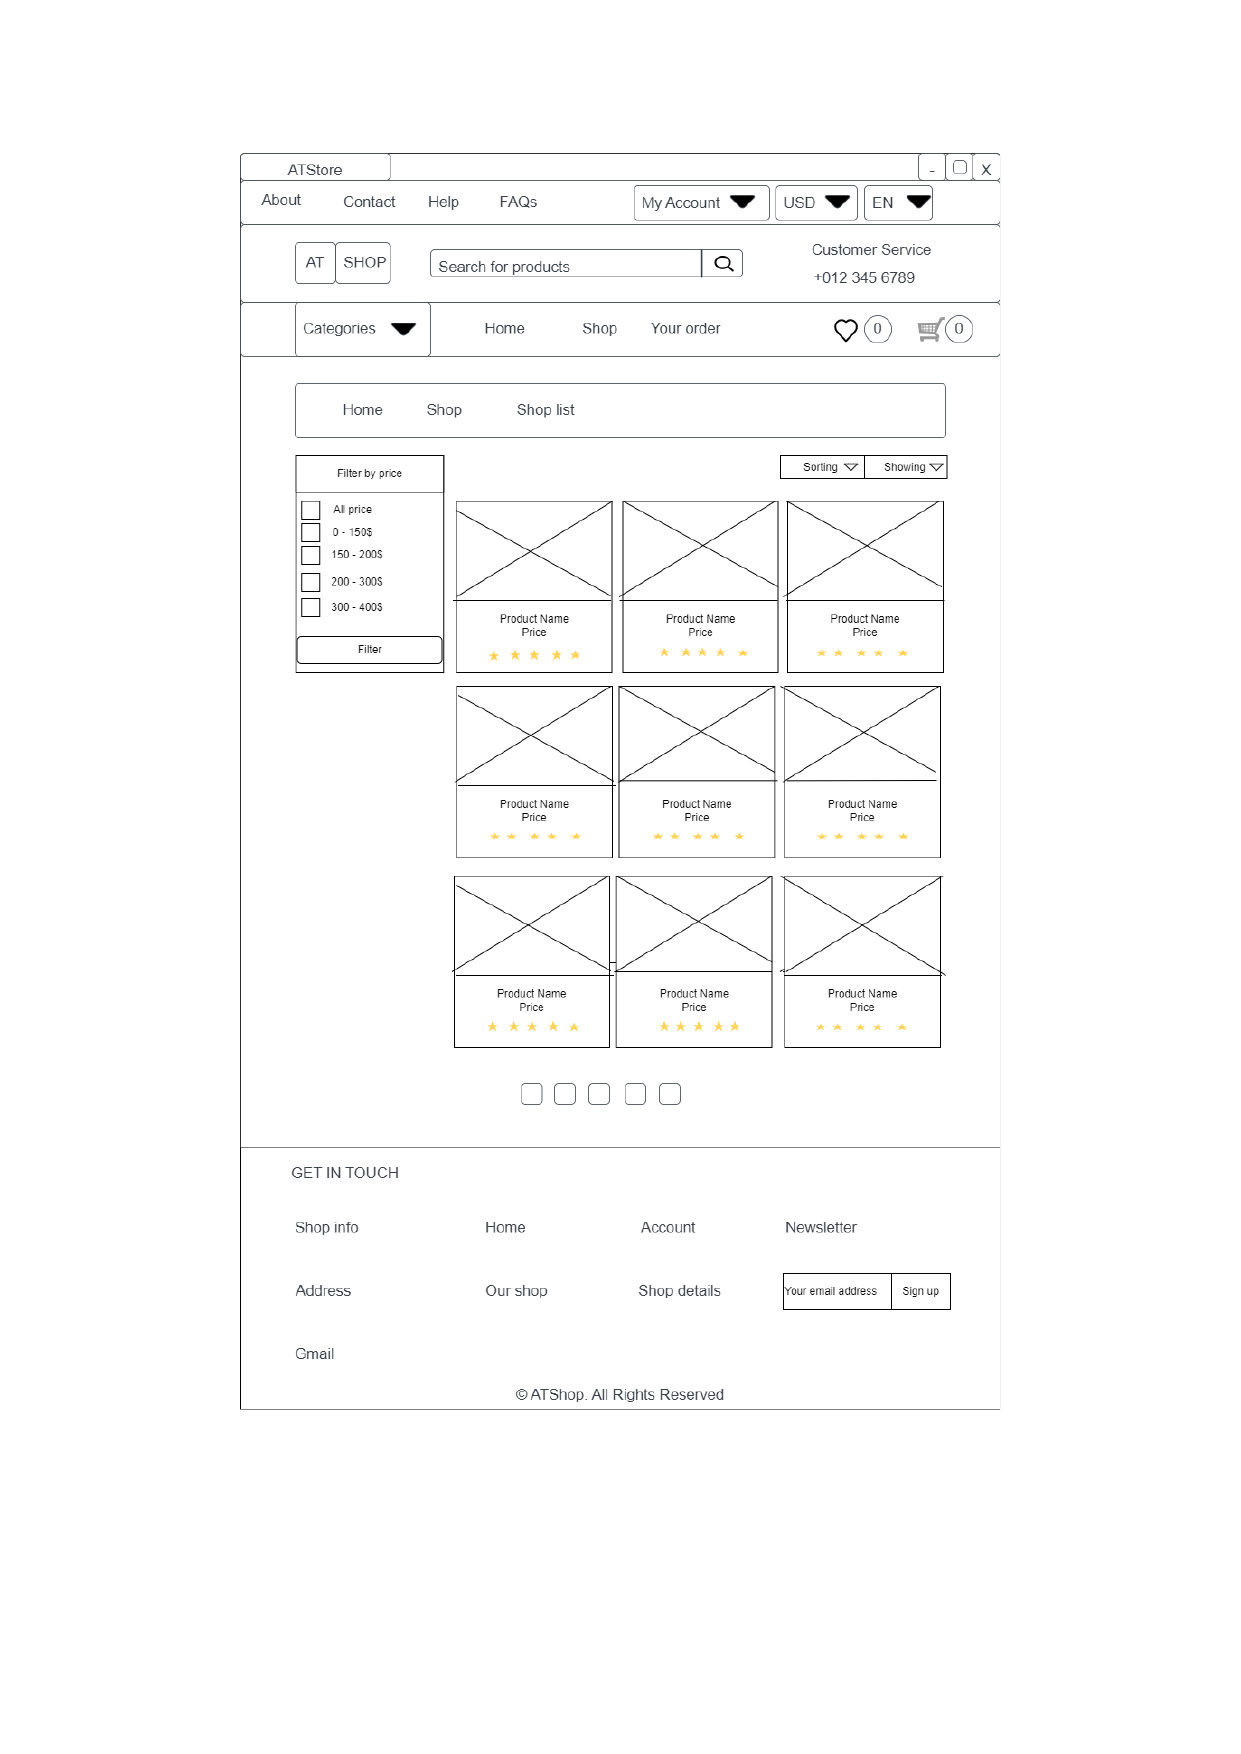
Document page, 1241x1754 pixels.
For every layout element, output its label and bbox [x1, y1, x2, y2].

picture [240, 150, 1001, 1410]
